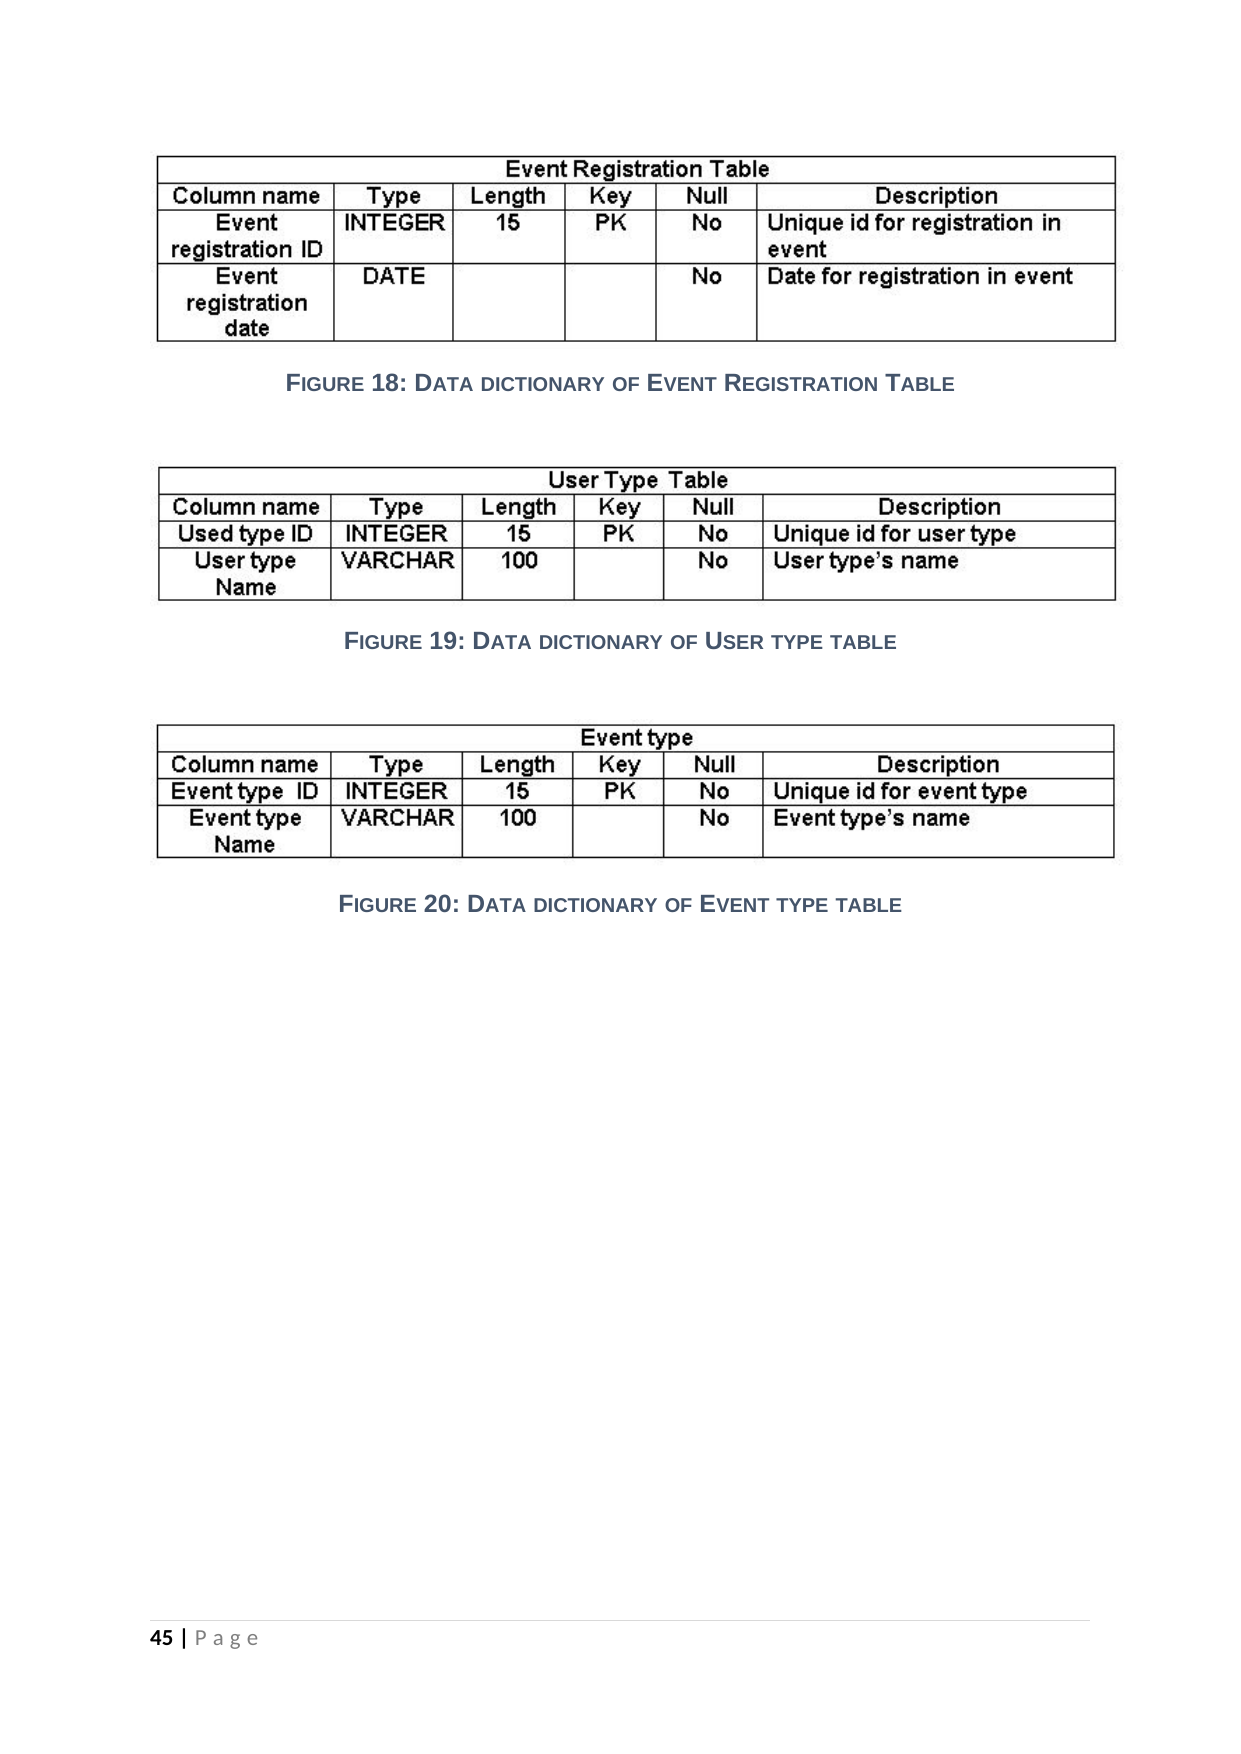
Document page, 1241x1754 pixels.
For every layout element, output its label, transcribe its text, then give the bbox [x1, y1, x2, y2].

picture [150, 719, 1125, 871]
text Figure 19: Data dictionary of User type table [150, 626, 1090, 655]
picture [150, 150, 1125, 349]
text Figure 18: Data dictionary of Event Registration Table [150, 367, 1090, 396]
text Figure 20: Data dictionary of Event type table [150, 889, 1090, 918]
picture [150, 460, 1125, 608]
